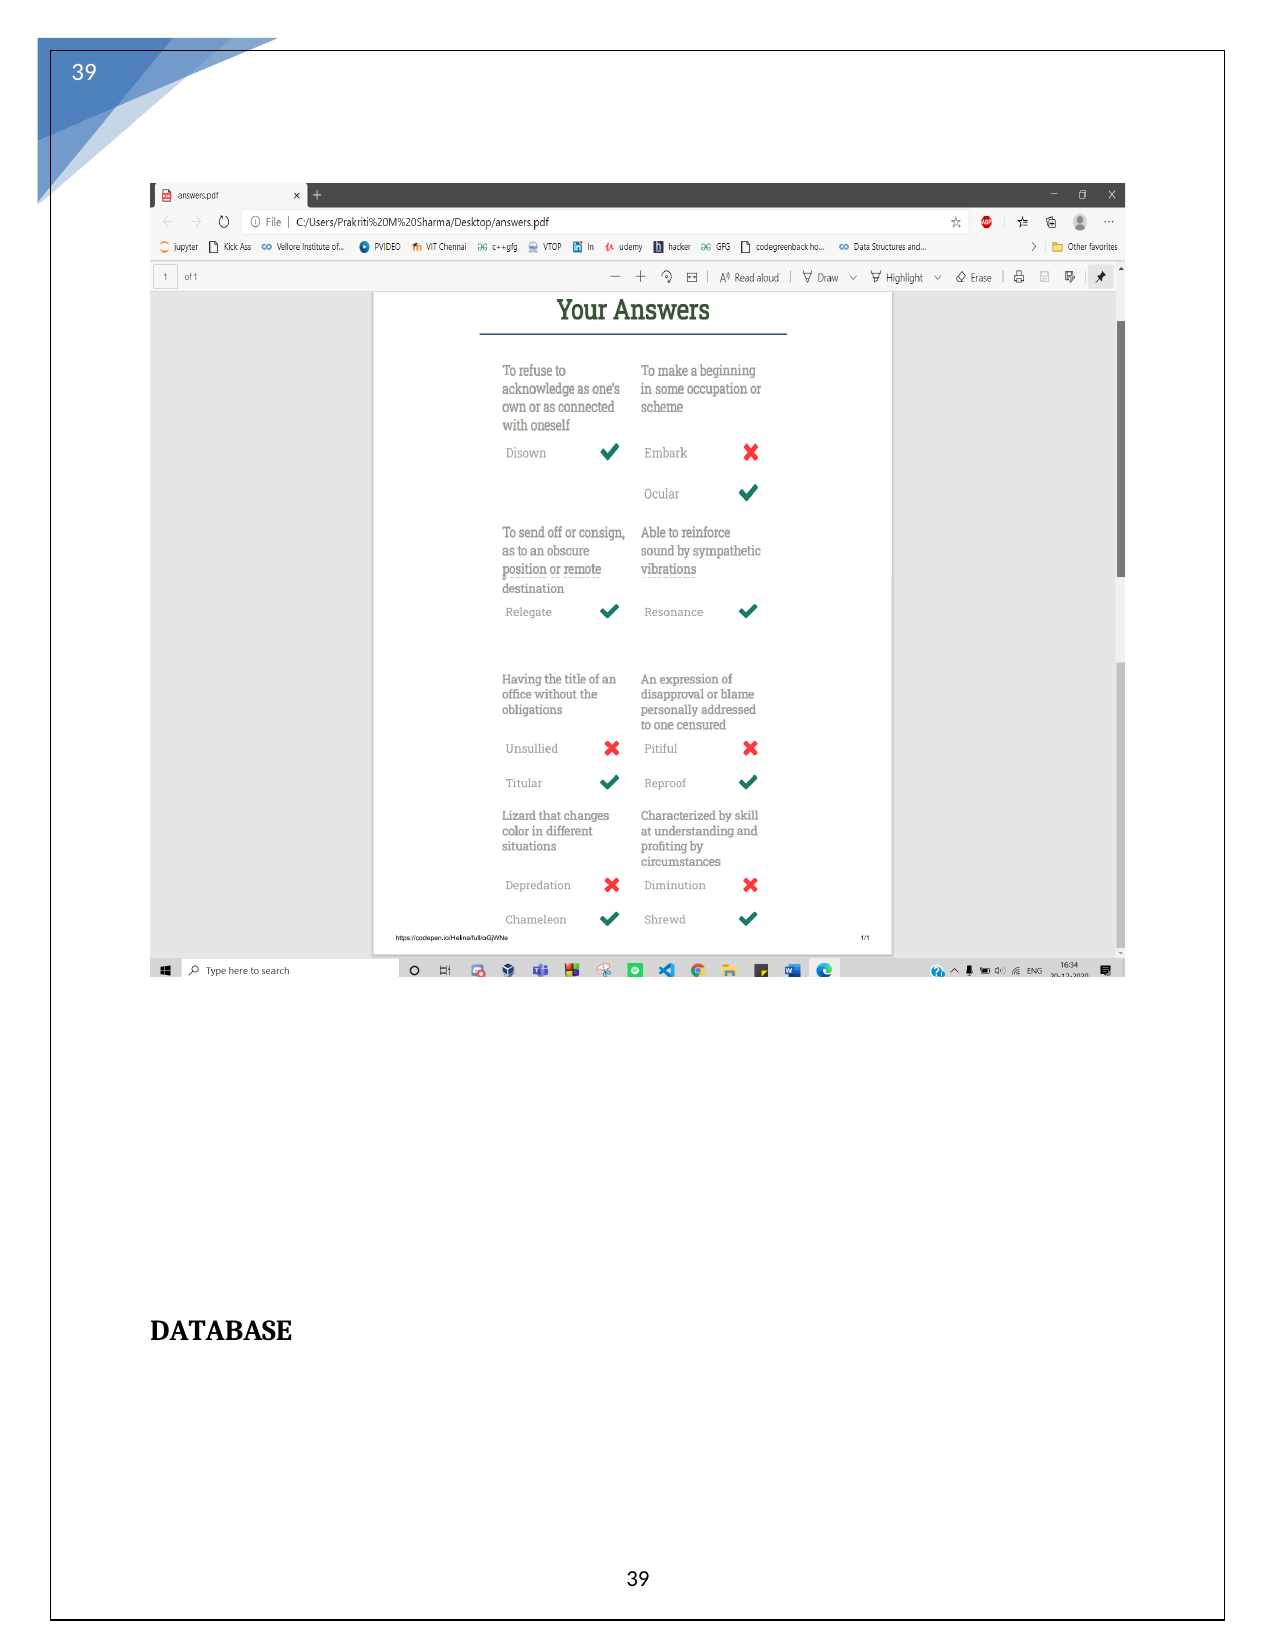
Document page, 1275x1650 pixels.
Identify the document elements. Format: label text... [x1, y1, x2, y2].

picture [51, 51, 1125, 977]
title DATABASE [150, 1314, 1125, 1348]
picture [37, 37, 279, 206]
